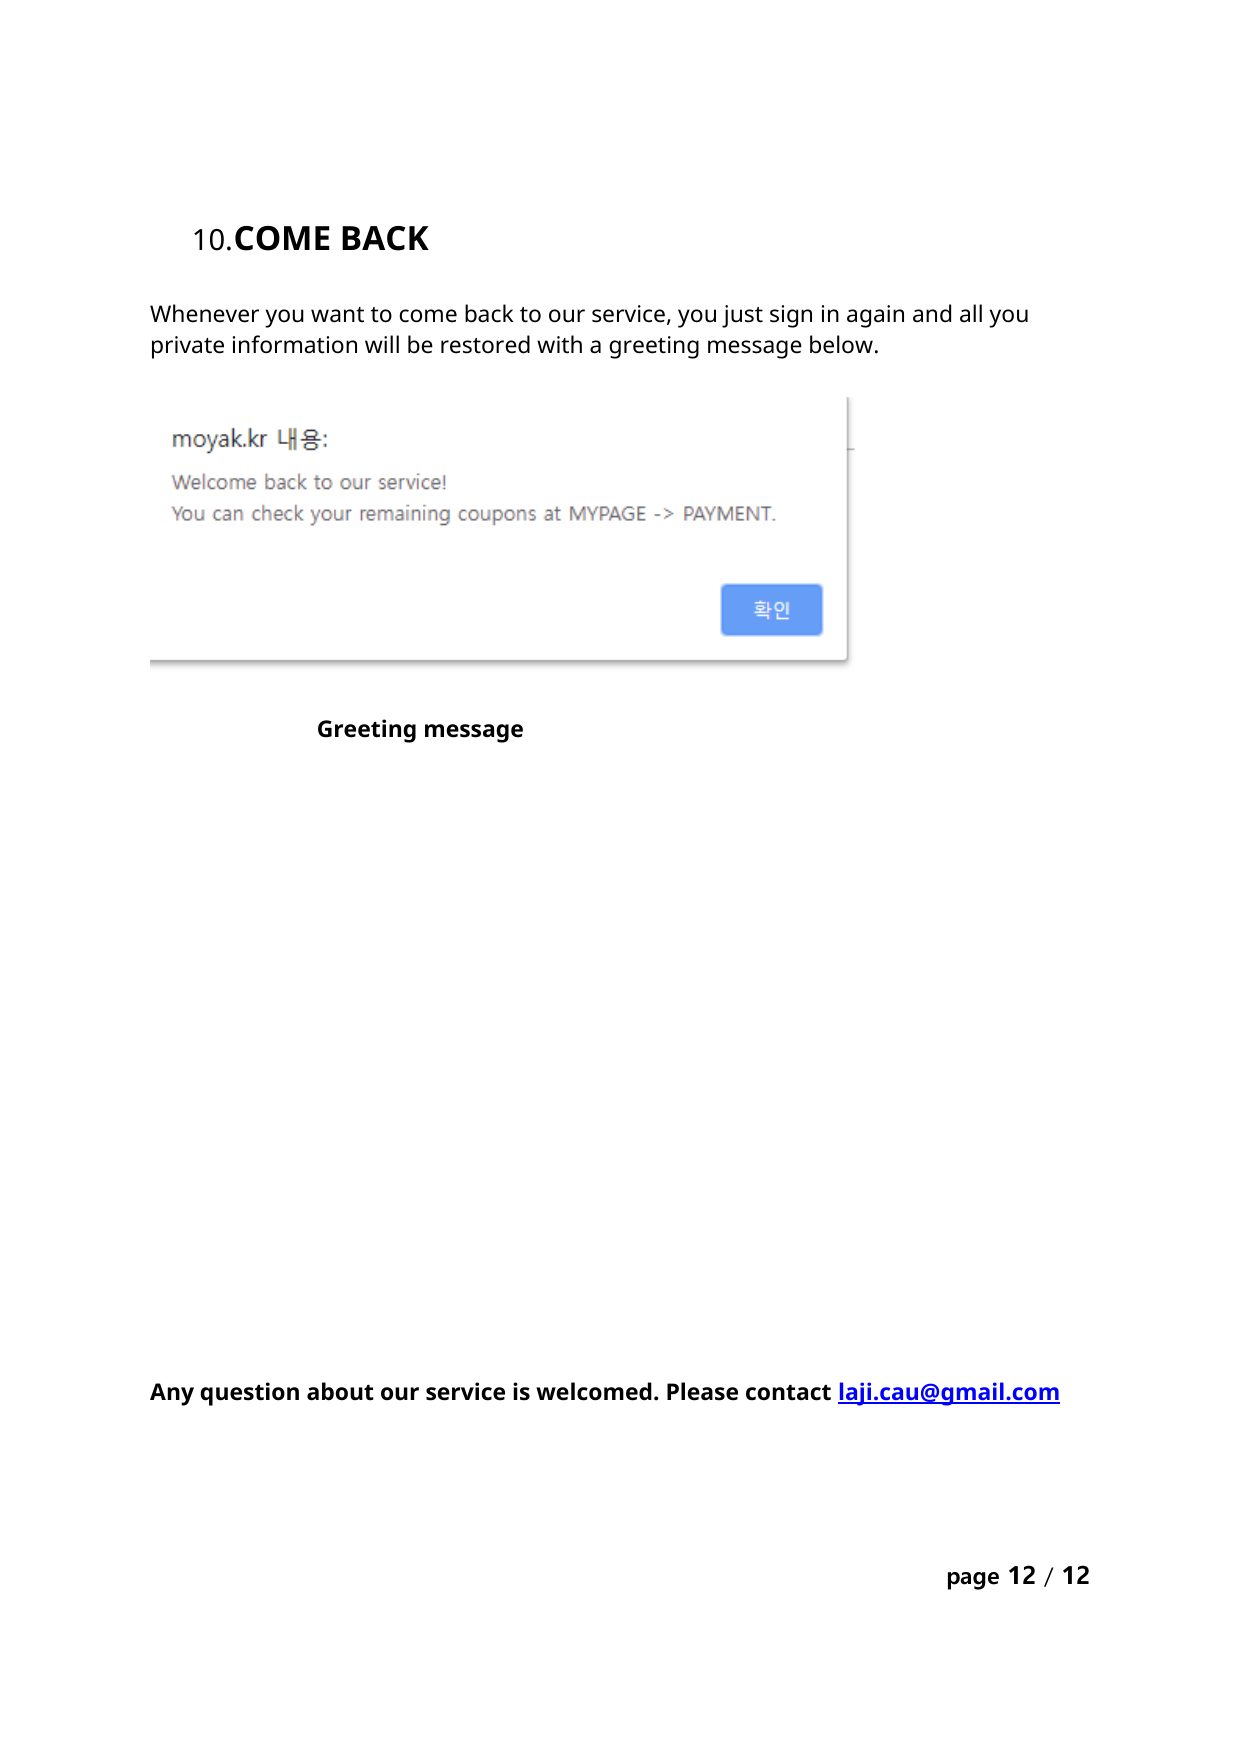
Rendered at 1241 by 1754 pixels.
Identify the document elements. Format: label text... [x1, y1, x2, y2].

text Whenever you want to come back to our service, you just sign in again and all you private information will be restored with a greeting message below. [150, 298, 1090, 360]
text Greeting message [233, 713, 1090, 744]
list COME BACK [192, 215, 1090, 260]
picture [150, 397, 855, 676]
text Any question about our service is welcomed. Please contact laji.cau@gmail.com [150, 1376, 1090, 1407]
